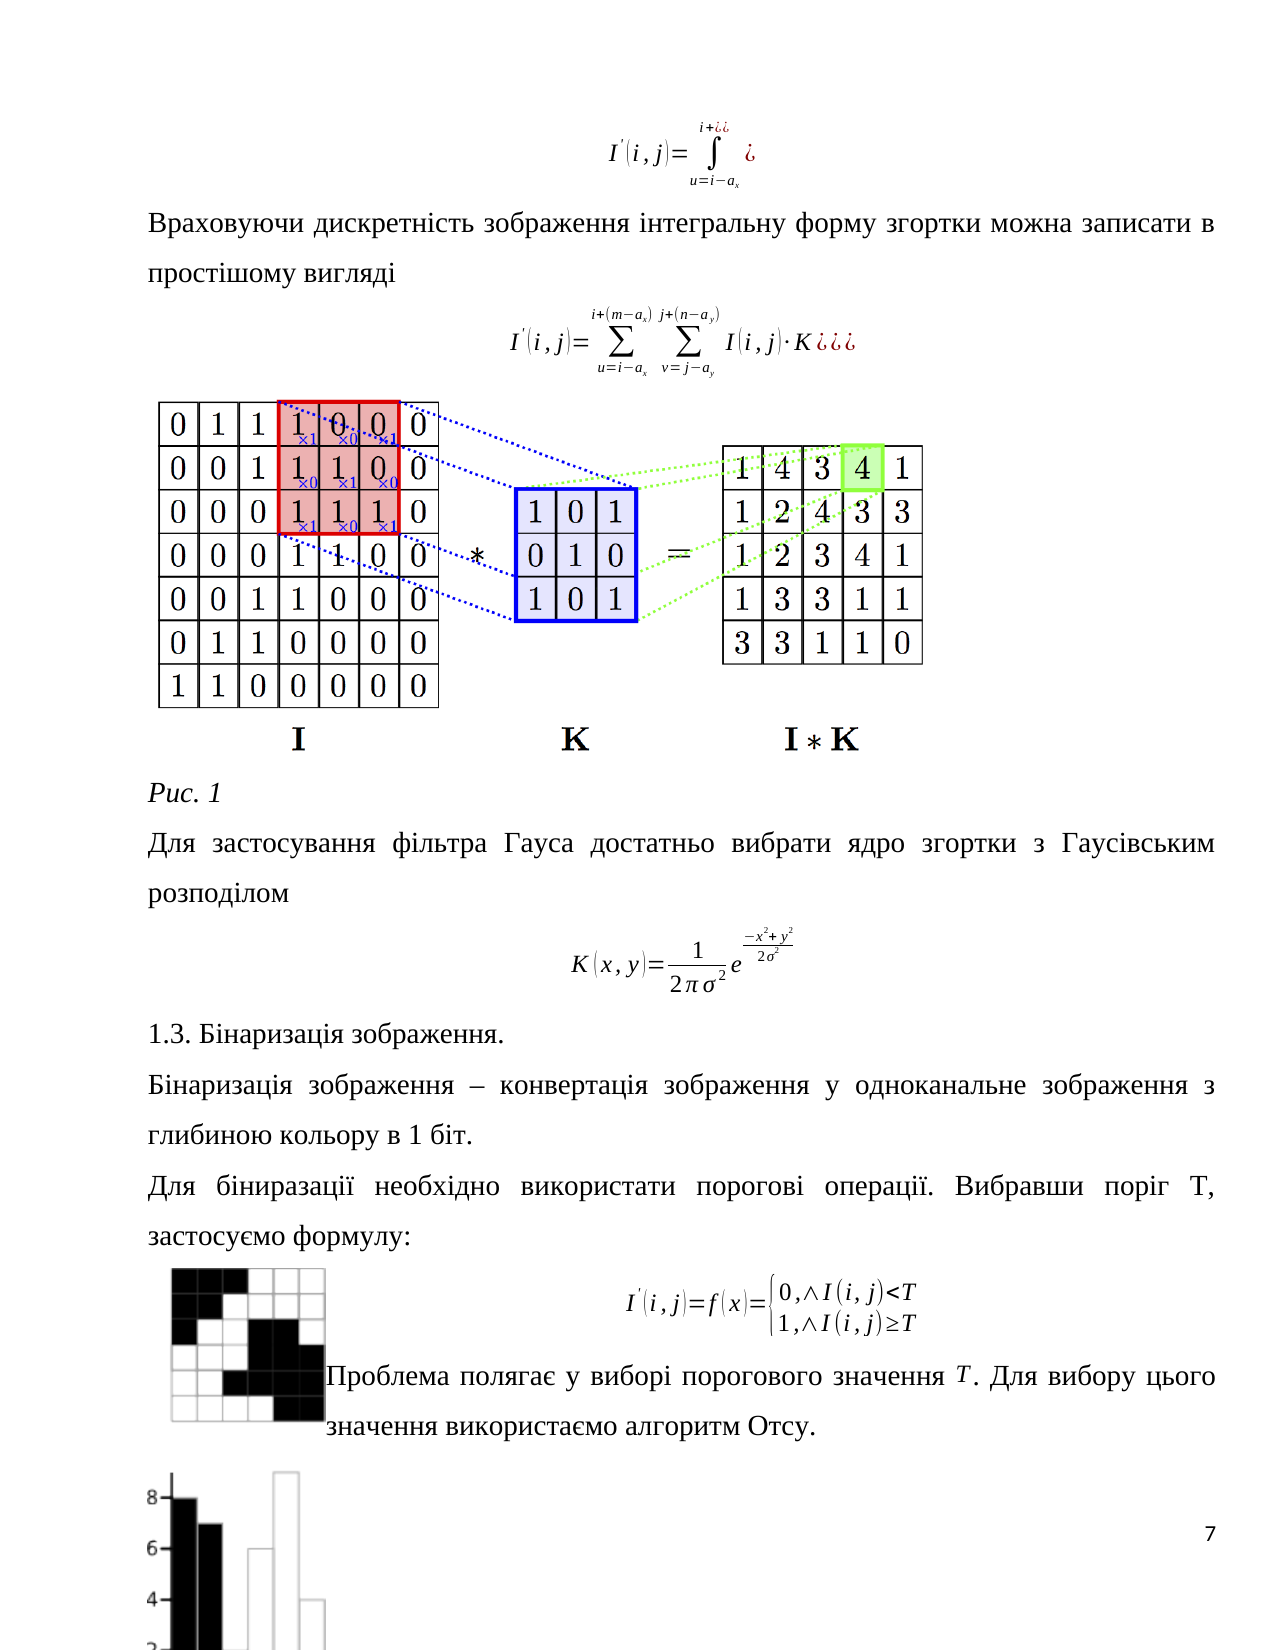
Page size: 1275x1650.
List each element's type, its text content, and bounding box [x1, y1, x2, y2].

text Для застосування фільтра Гауса достатньо вибрати ядро згортки з Гаусівським розподілом [148, 825, 1216, 909]
subtitle 1.3. Бінаризація зображення. [148, 1017, 1216, 1050]
text Враховуючи дискретність зображення інтегральну форму згортки можна записати в простішому вигляді [148, 205, 1216, 289]
picture [147, 1268, 326, 1650]
text Рис. 1 [148, 775, 1216, 808]
text Бінаризація зображення – конвертація зображення у одноканальне зображення з глибиною кольору в 1 біт. [148, 1067, 1216, 1151]
text Проблема полягає у виборі порогового значення . Для вибору цього значення використаємо алгоритм Отсу. [326, 1358, 1216, 1442]
text Для біниразації необхідно використати порогові операції. Вибравши поріг T, застосуємо формулу: [148, 1168, 1216, 1251]
picture [147, 391, 933, 761]
